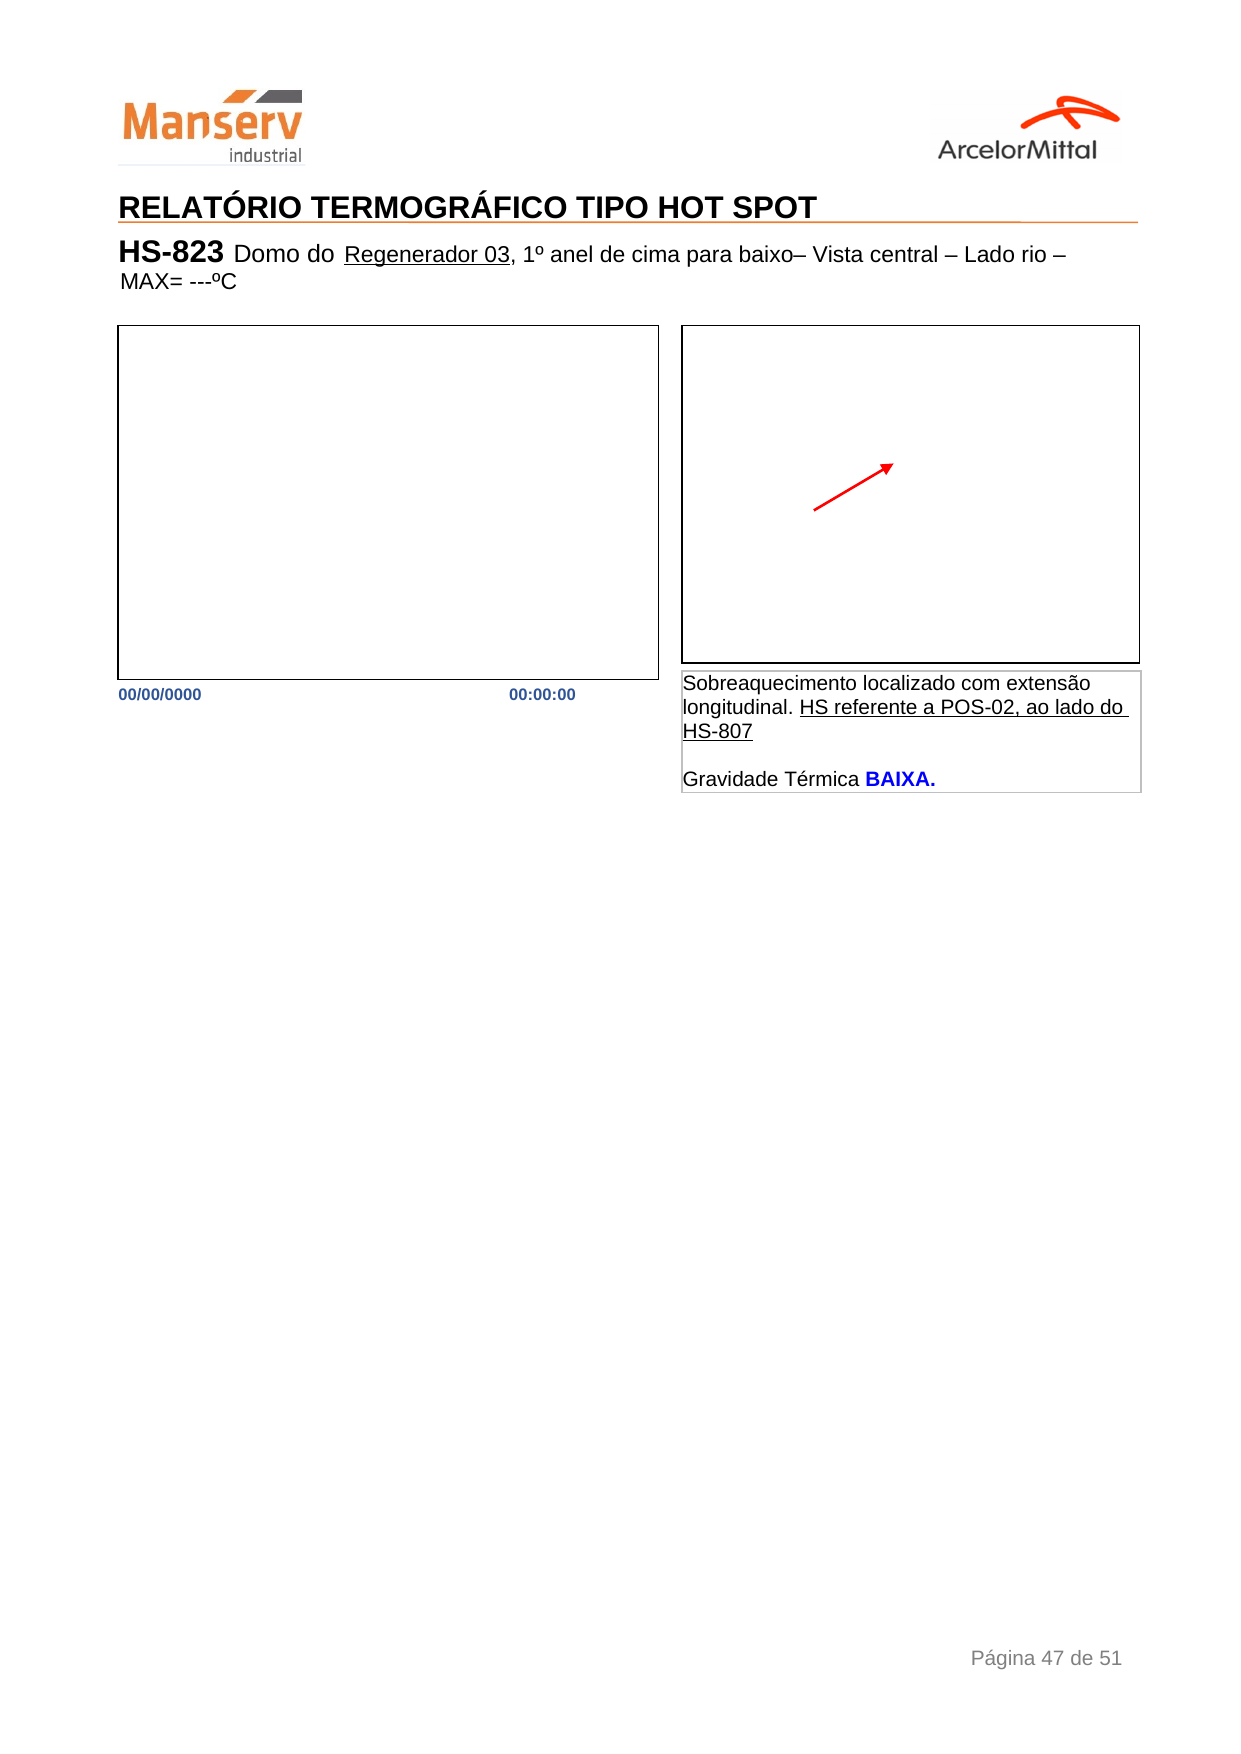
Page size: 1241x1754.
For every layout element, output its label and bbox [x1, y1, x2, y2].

picture [118, 88, 306, 166]
picture [929, 90, 1123, 163]
